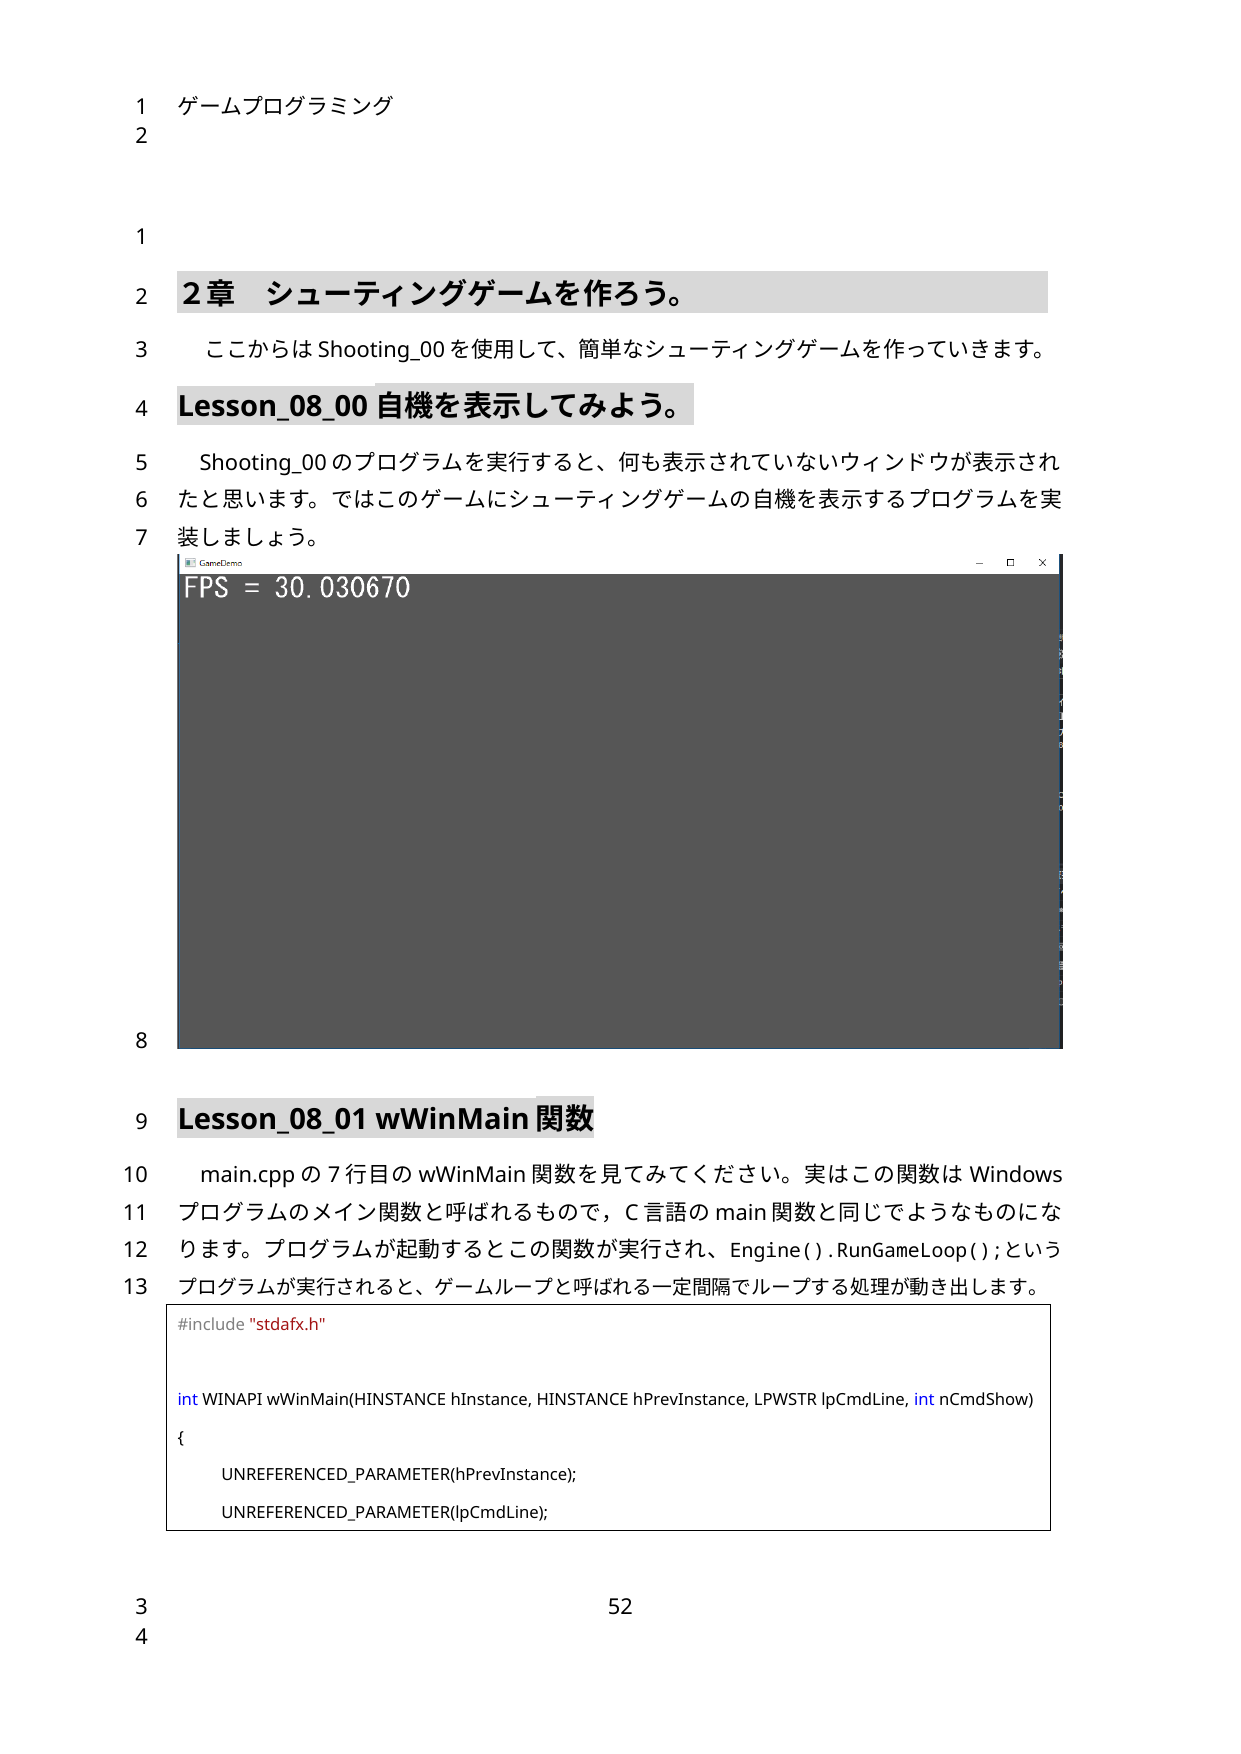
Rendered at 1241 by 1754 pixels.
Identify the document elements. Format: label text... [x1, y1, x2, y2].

text ここからはShooting_00を使用して、簡単なシューティングゲームを作っていきます。 [177, 329, 1063, 367]
picture [177, 554, 1063, 1049]
subtitle Lesson_08_01 wWinMain関数 [177, 1079, 1063, 1154]
subtitle Lesson_08_00 自機を表示してみよう。 [177, 367, 1063, 442]
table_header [167, 1305, 1050, 1530]
text ２章 シューティングゲームを作ろう。 [177, 254, 1063, 329]
text Shooting_00のプログラムを実行すると、何も表示されていないウィンドウが表示されたと思います。ではこのゲームにシューティングゲームの自機を表示するプログラムを実装しましょう。 [177, 442, 1063, 554]
text main.cppの7行目のwWinMain関数を見てみてください。実はこの関数はWindowsプログラムのメイン関数と呼ばれるもので，C言語のmain関数と同じでようなものになります。プログラムが起動するとこの関数が実行され、Engine().RunGameLoop();というプログラムが実行されると、ゲームループと呼ばれる一定間隔でループする処理が動き出します。 [177, 1154, 1063, 1304]
